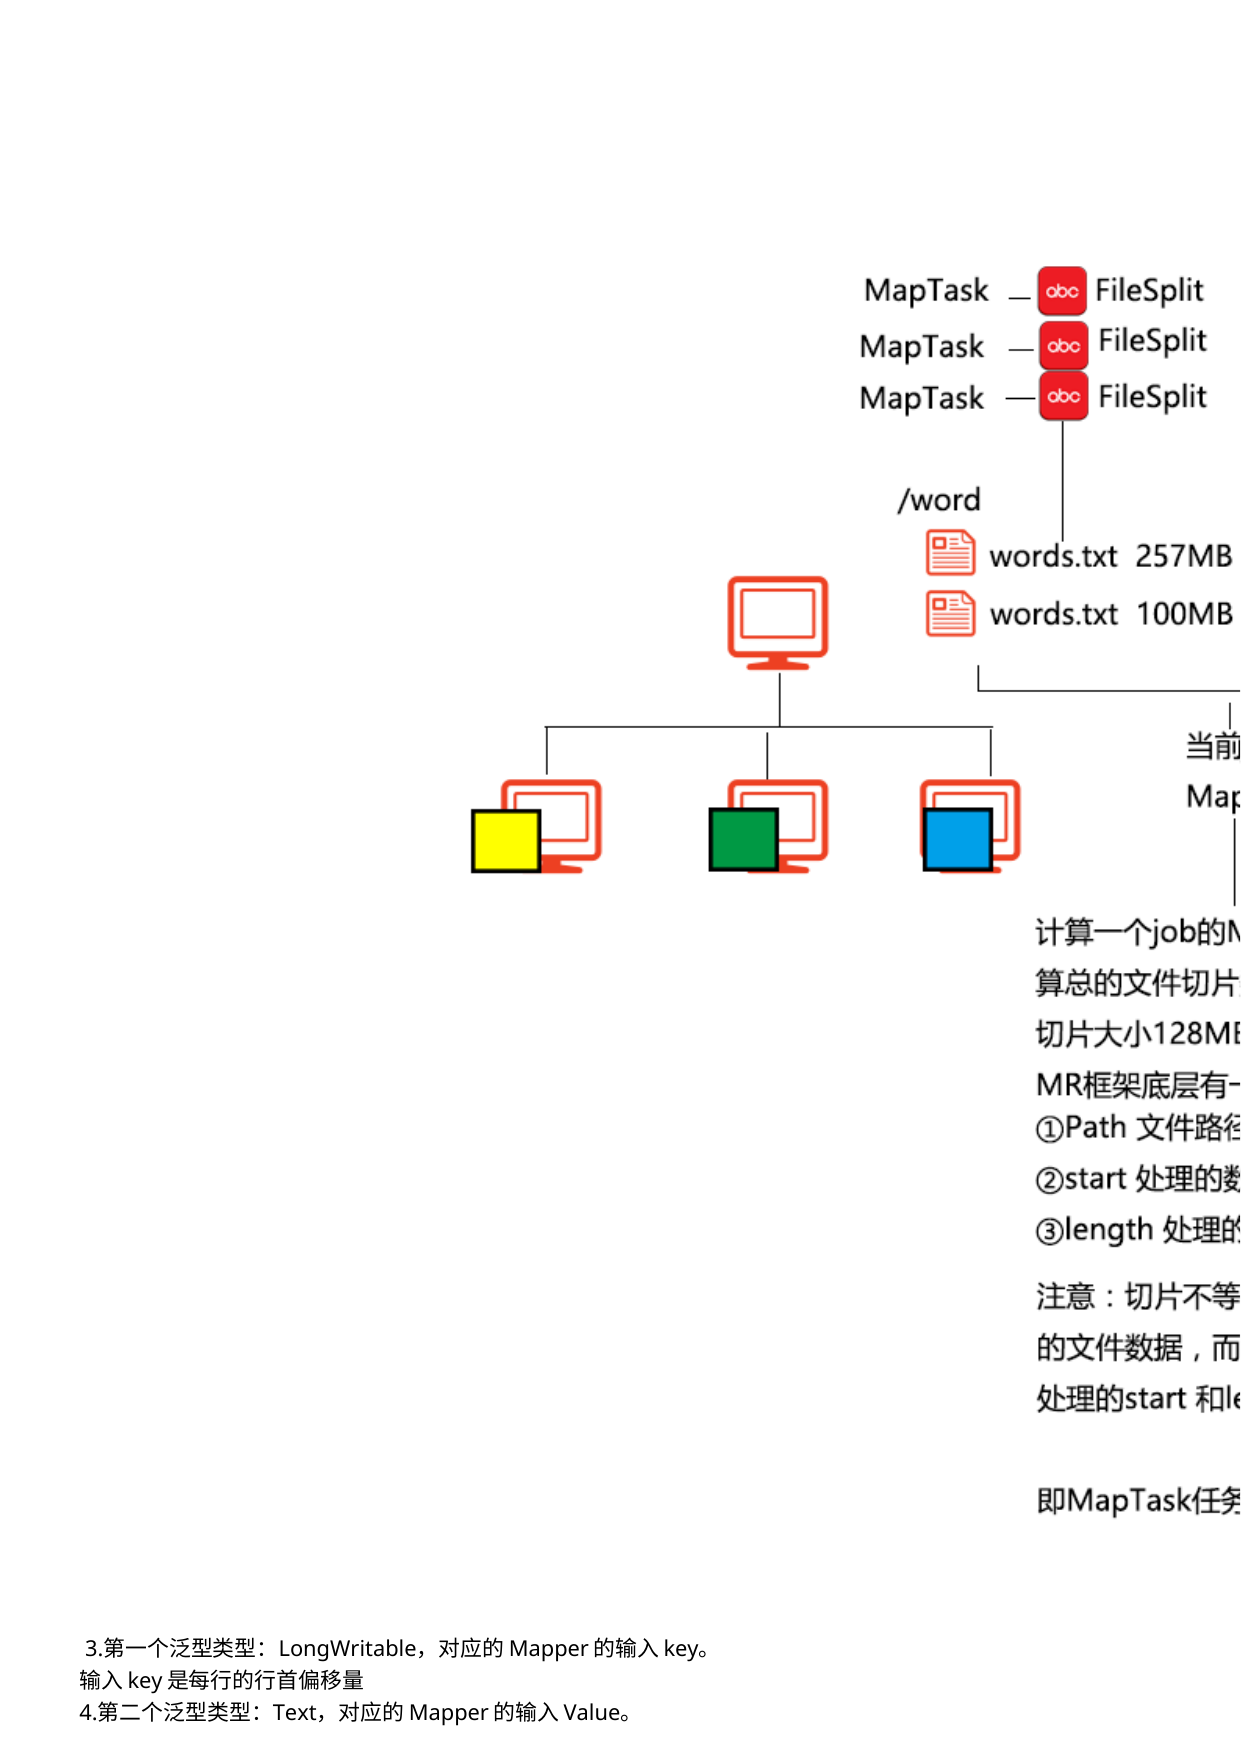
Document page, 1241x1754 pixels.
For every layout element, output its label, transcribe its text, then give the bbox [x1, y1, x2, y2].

text 输入key是每行的行首偏移量 [79, 1663, 1240, 1695]
text 4.第二个泛型类型：Text，对应的Mapper的输入Value。 [79, 1695, 1240, 1727]
text 3.第一个泛型类型：LongWritable，对应的Mapper的输入key。 [79, 1632, 1240, 1663]
picture [79, 68, 1241, 1632]
